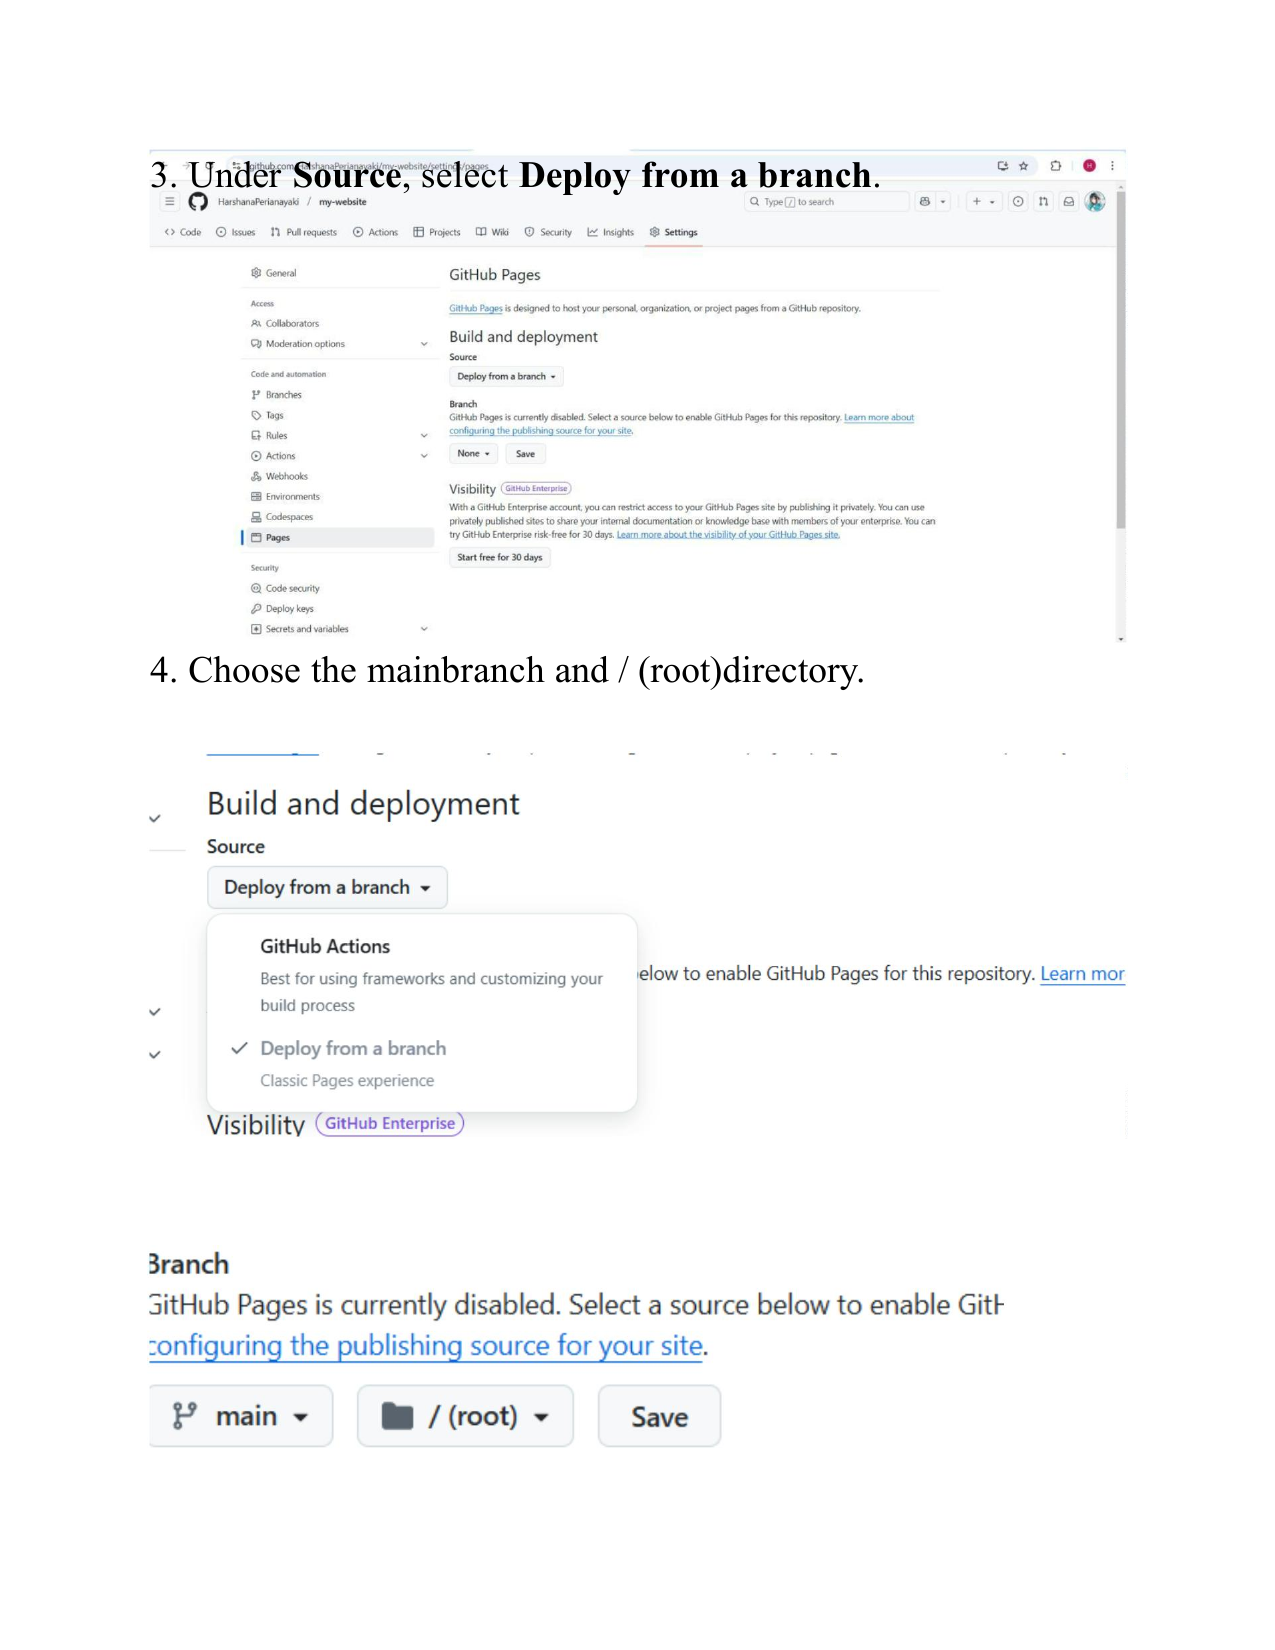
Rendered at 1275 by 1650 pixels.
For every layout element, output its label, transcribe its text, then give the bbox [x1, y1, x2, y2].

text 3. Under Source, select Deploy from a branch. [150, 153, 1125, 196]
picture [147, 751, 1128, 1139]
text 4. Choose the mainbranch and / (root)directory. [150, 647, 1125, 690]
picture [147, 147, 1128, 645]
picture [147, 1245, 1007, 1472]
